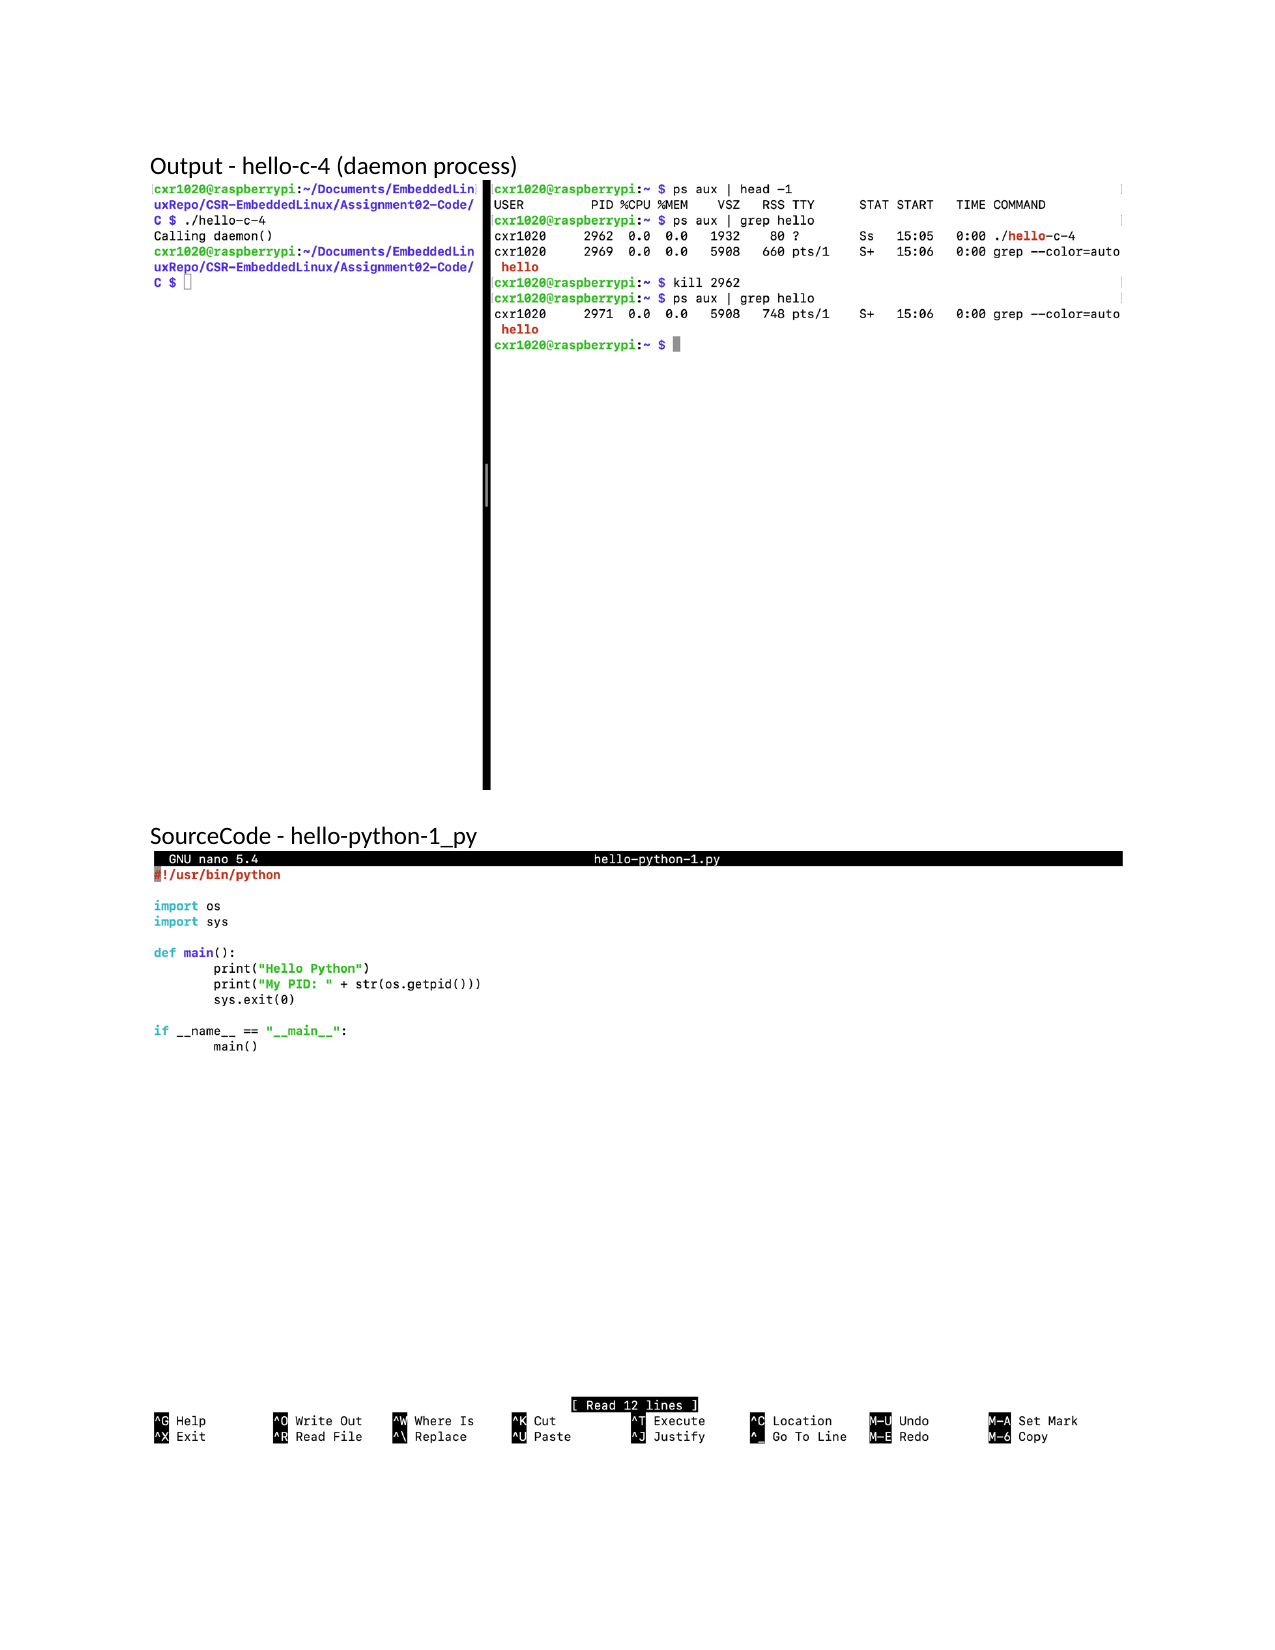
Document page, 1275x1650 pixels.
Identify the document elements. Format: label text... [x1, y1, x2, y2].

text SourceCode - hello-python-1_py [150, 820, 1125, 851]
picture [150, 851, 1125, 1461]
text Output - hello-c-4 (daemon process) [150, 150, 1125, 180]
picture [150, 180, 1125, 790]
